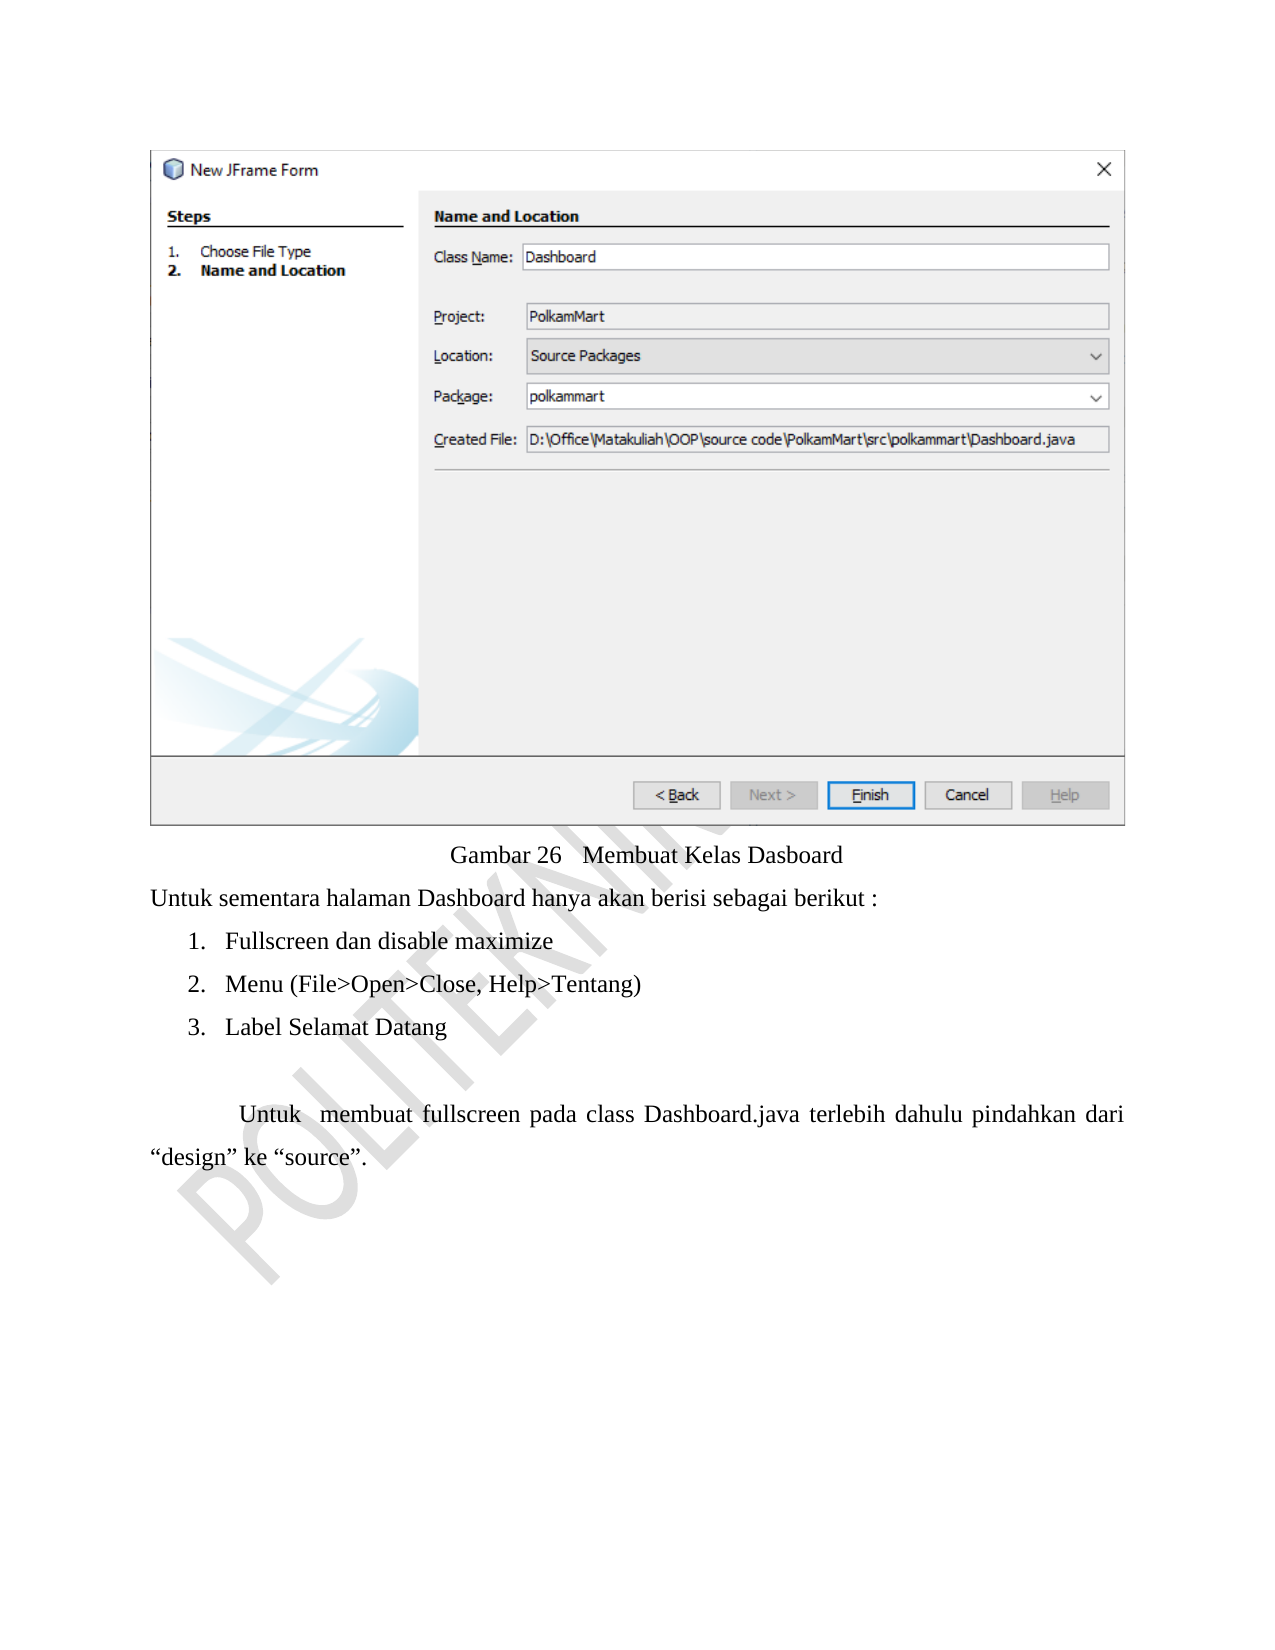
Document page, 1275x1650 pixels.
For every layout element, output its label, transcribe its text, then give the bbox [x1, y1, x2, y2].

list Fullscreen dan disable maximize [187, 926, 1125, 955]
list Membuat Kelas Dasboard [194, 840, 1125, 869]
picture [150, 150, 1125, 826]
text Untuk membuat fullscreen pada class Dashboard.java terlebih dahulu pindahkan dari “design” ke “source”. [150, 1099, 1125, 1171]
list Menu (File>Open>Close, Help>Tentang) [187, 969, 1125, 998]
text Untuk sementara halaman Dashboard hanya akan berisi sebagai berikut : [150, 883, 1125, 912]
list Label Selamat Datang [187, 1012, 1125, 1041]
